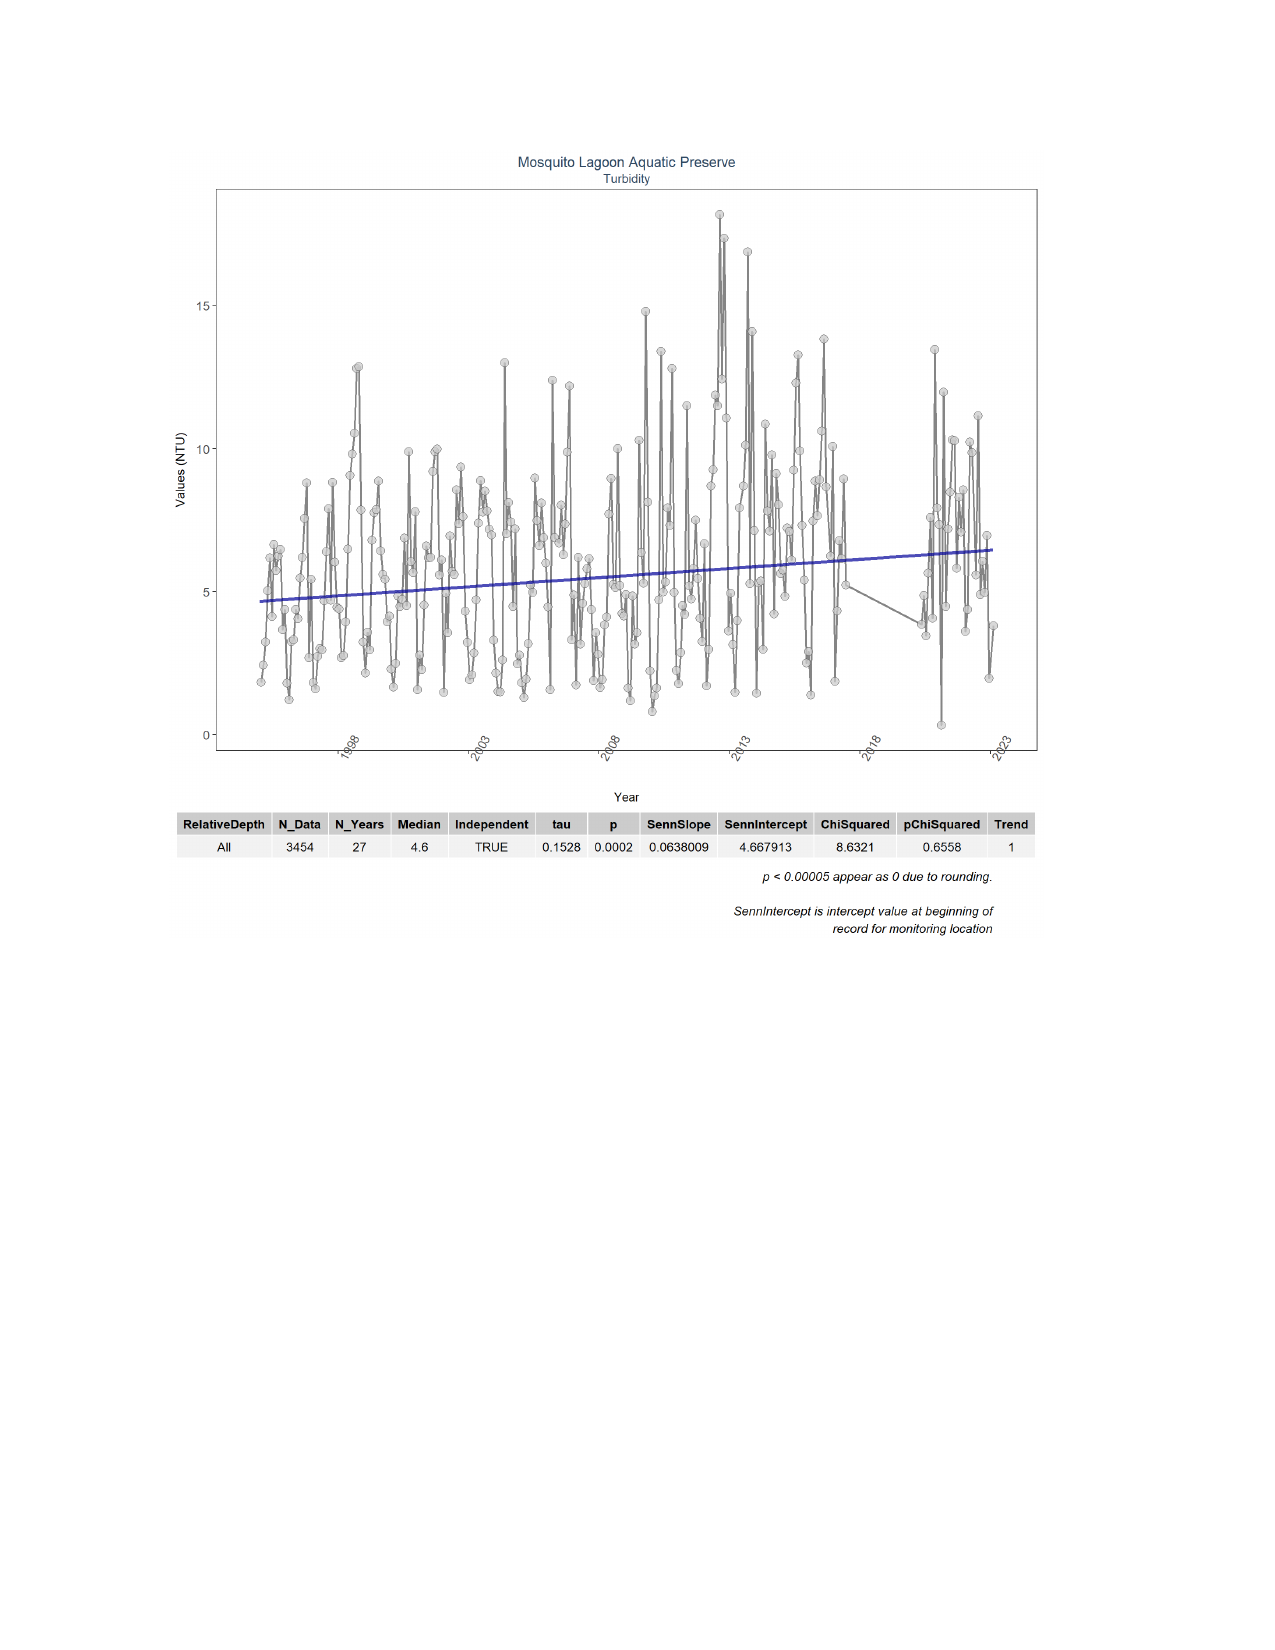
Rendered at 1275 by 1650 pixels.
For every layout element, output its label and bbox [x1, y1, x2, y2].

picture [168, 150, 1044, 938]
